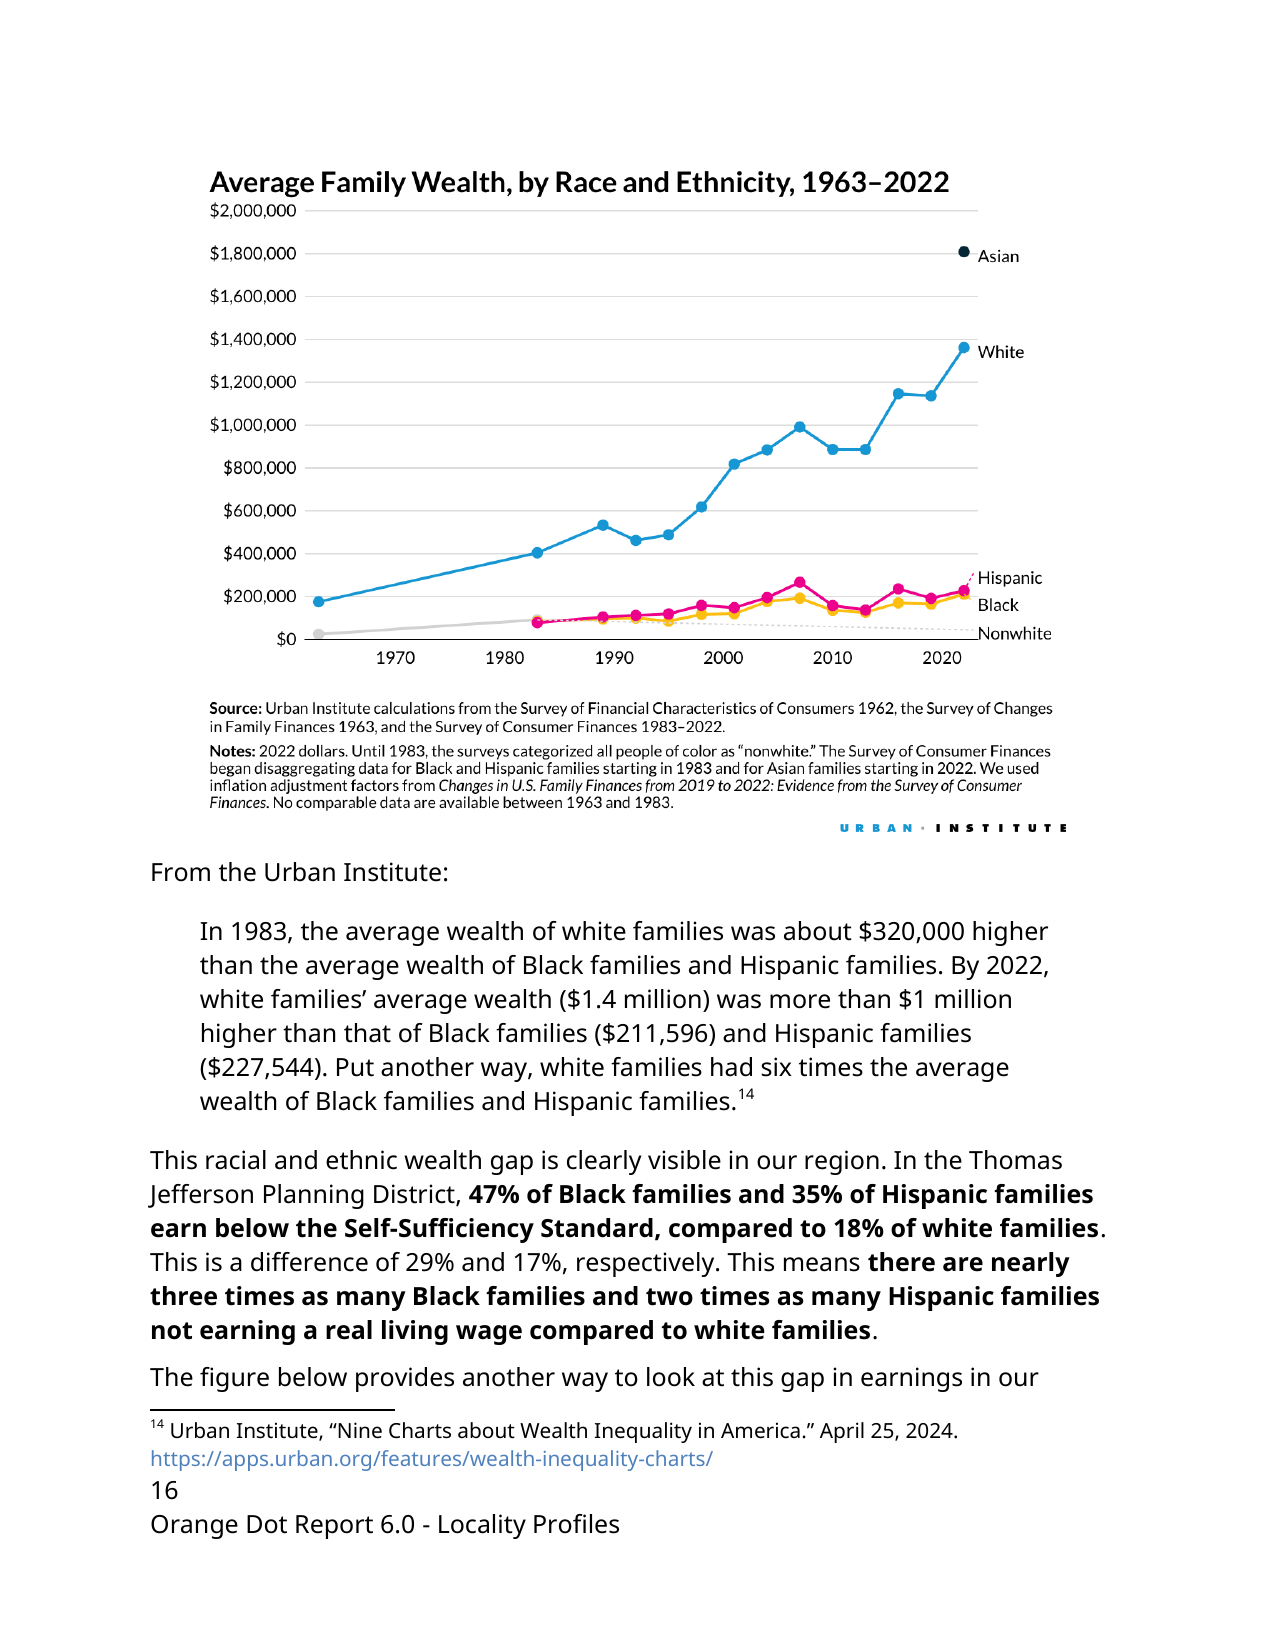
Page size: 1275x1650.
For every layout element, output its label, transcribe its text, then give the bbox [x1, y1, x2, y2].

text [150, 1359, 1125, 1393]
text This racial and ethnic wealth gap is clearly visible in our region. In the Thomas Jefferson Planning District, 47% of Black families and 35% of Hispanic families earn below the Self-Sufficiency Standard, compared to 18% of white families. This is a difference of 29% and 17%, respectively. This means there are nearly three times as many Black families and two times as many Hispanic families not earning a real living wage compared to white families. [150, 1143, 1125, 1347]
text From the Urban Institute: [150, 854, 1125, 888]
picture [202, 150, 1073, 842]
text In 1983, the average wealth of white families was about $320,000 higher than the average wealth of Black families and Hispanic families. By 2022, white families’ average wealth ($1.4 million) was more than $1 million higher than that of Black families ($211,596) and Hispanic families ($227,544). Put another way, white families had six times the average wealth of Black families and Hispanic families. [199, 913, 1076, 1118]
